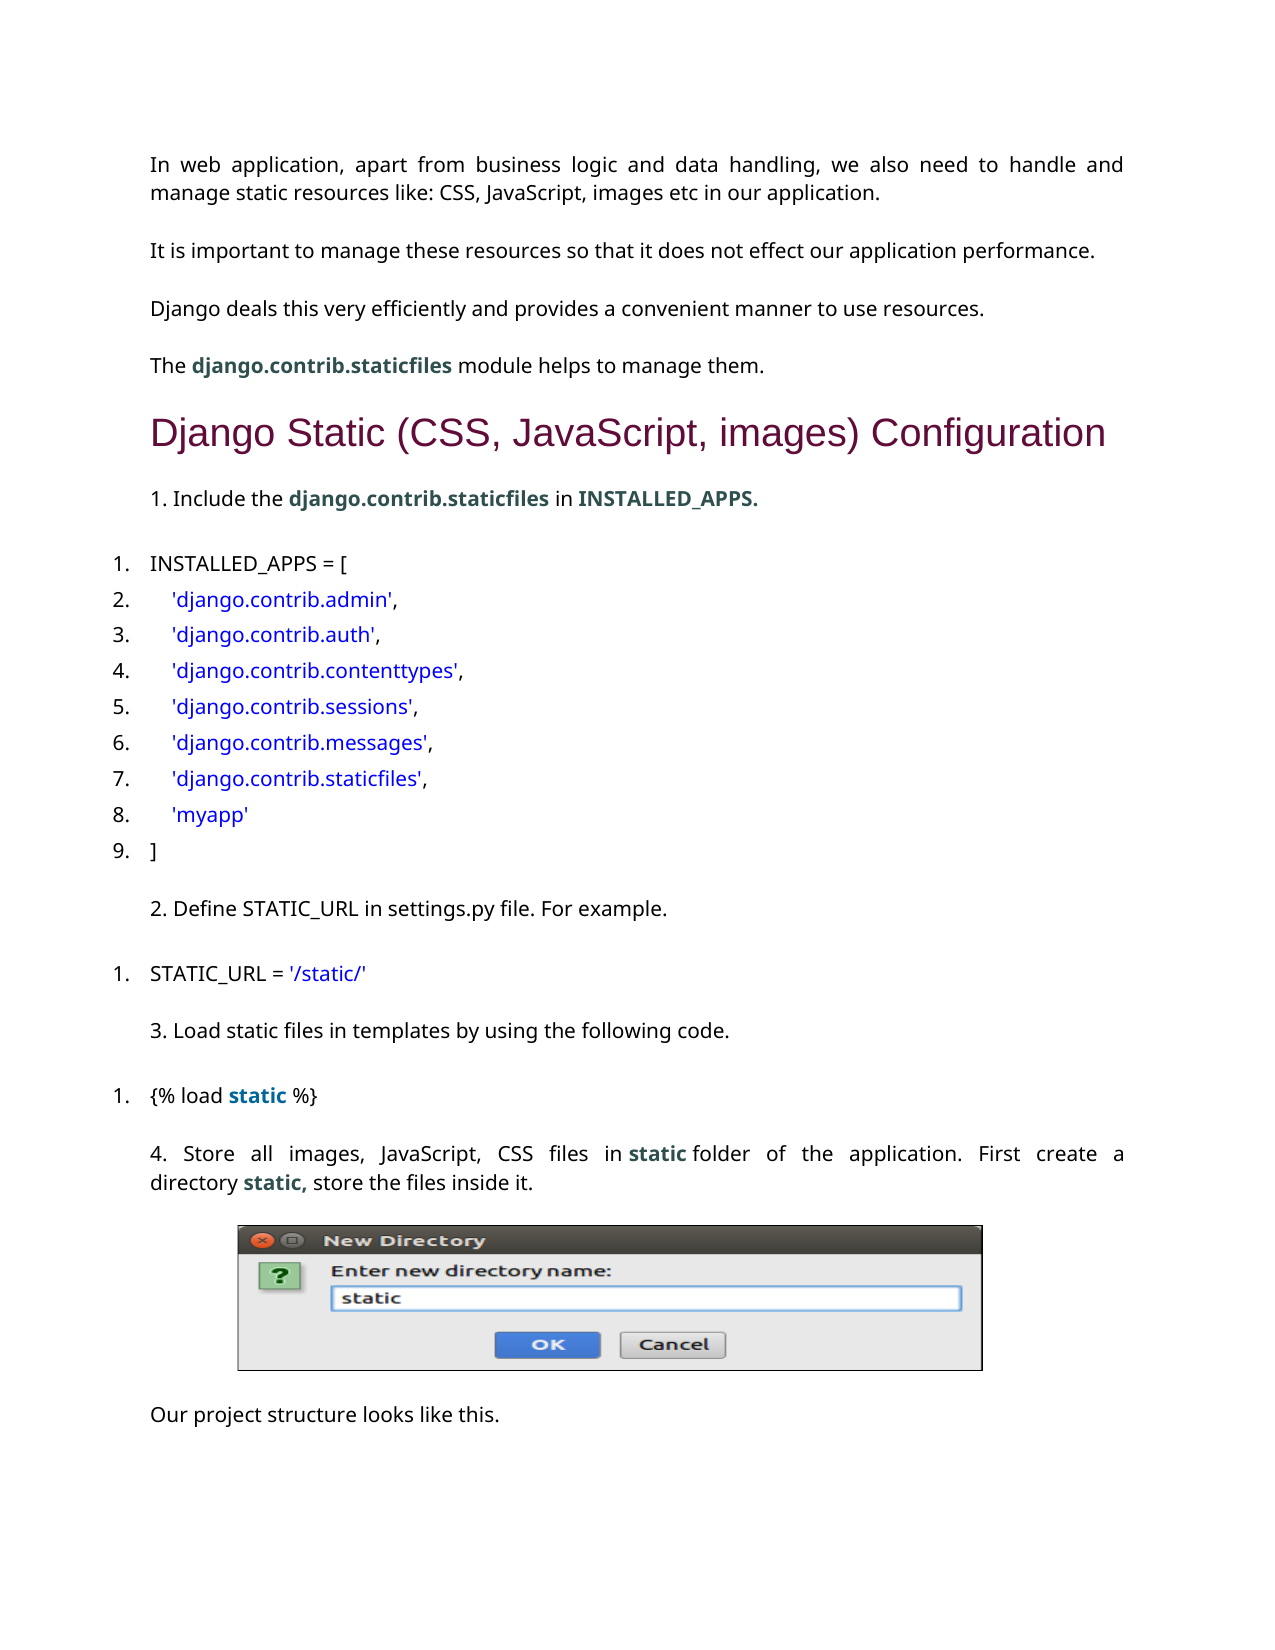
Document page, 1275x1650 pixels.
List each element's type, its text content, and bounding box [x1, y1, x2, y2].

text In web application, apart from business logic and data handling, we also need to handle and manage static resources like: CSS, JavaScript, images etc in our application. [150, 150, 1125, 207]
list 'django.contrib.admin', [112, 577, 1125, 613]
text Our project structure looks like this. [150, 1400, 1125, 1428]
list 'django.contrib.auth', [112, 613, 1125, 649]
list 'django.contrib.messages', [112, 721, 1125, 757]
text 4. Store all images, JavaScript, CSS files in static folder of the application. First create a directory static, store the files inside it. [150, 1139, 1125, 1196]
list 'myapp' [112, 793, 1125, 829]
list STATIC_URL = '/static/' [112, 951, 1125, 987]
text 3. Load static files in templates by using the following code. [150, 1017, 1125, 1045]
text Django Static (CSS, JavaScript, images) Configuration [150, 409, 1125, 454]
list ] [112, 829, 1125, 865]
list 'django.contrib.staticfiles', [112, 757, 1125, 793]
list 'django.contrib.sessions', [112, 685, 1125, 721]
text Django deals this very efficiently and provides a convenient manner to use resources. [150, 294, 1125, 322]
text 1. Include the django.contrib.staticfiles in INSTALLED_APPS. [150, 484, 1125, 512]
list INSTALLED_APPS = [ [112, 541, 1125, 577]
list {% load static %} [112, 1074, 1125, 1110]
picture [237, 1225, 983, 1371]
list 'django.contrib.contenttypes', [112, 649, 1125, 685]
text It is important to manage these resources so that it does not effect our application performance. [150, 236, 1125, 264]
text The django.contrib.staticfiles module helps to manage them. [150, 351, 1125, 380]
text 2. Define STATIC_URL in settings.py file. For example. [150, 894, 1125, 922]
